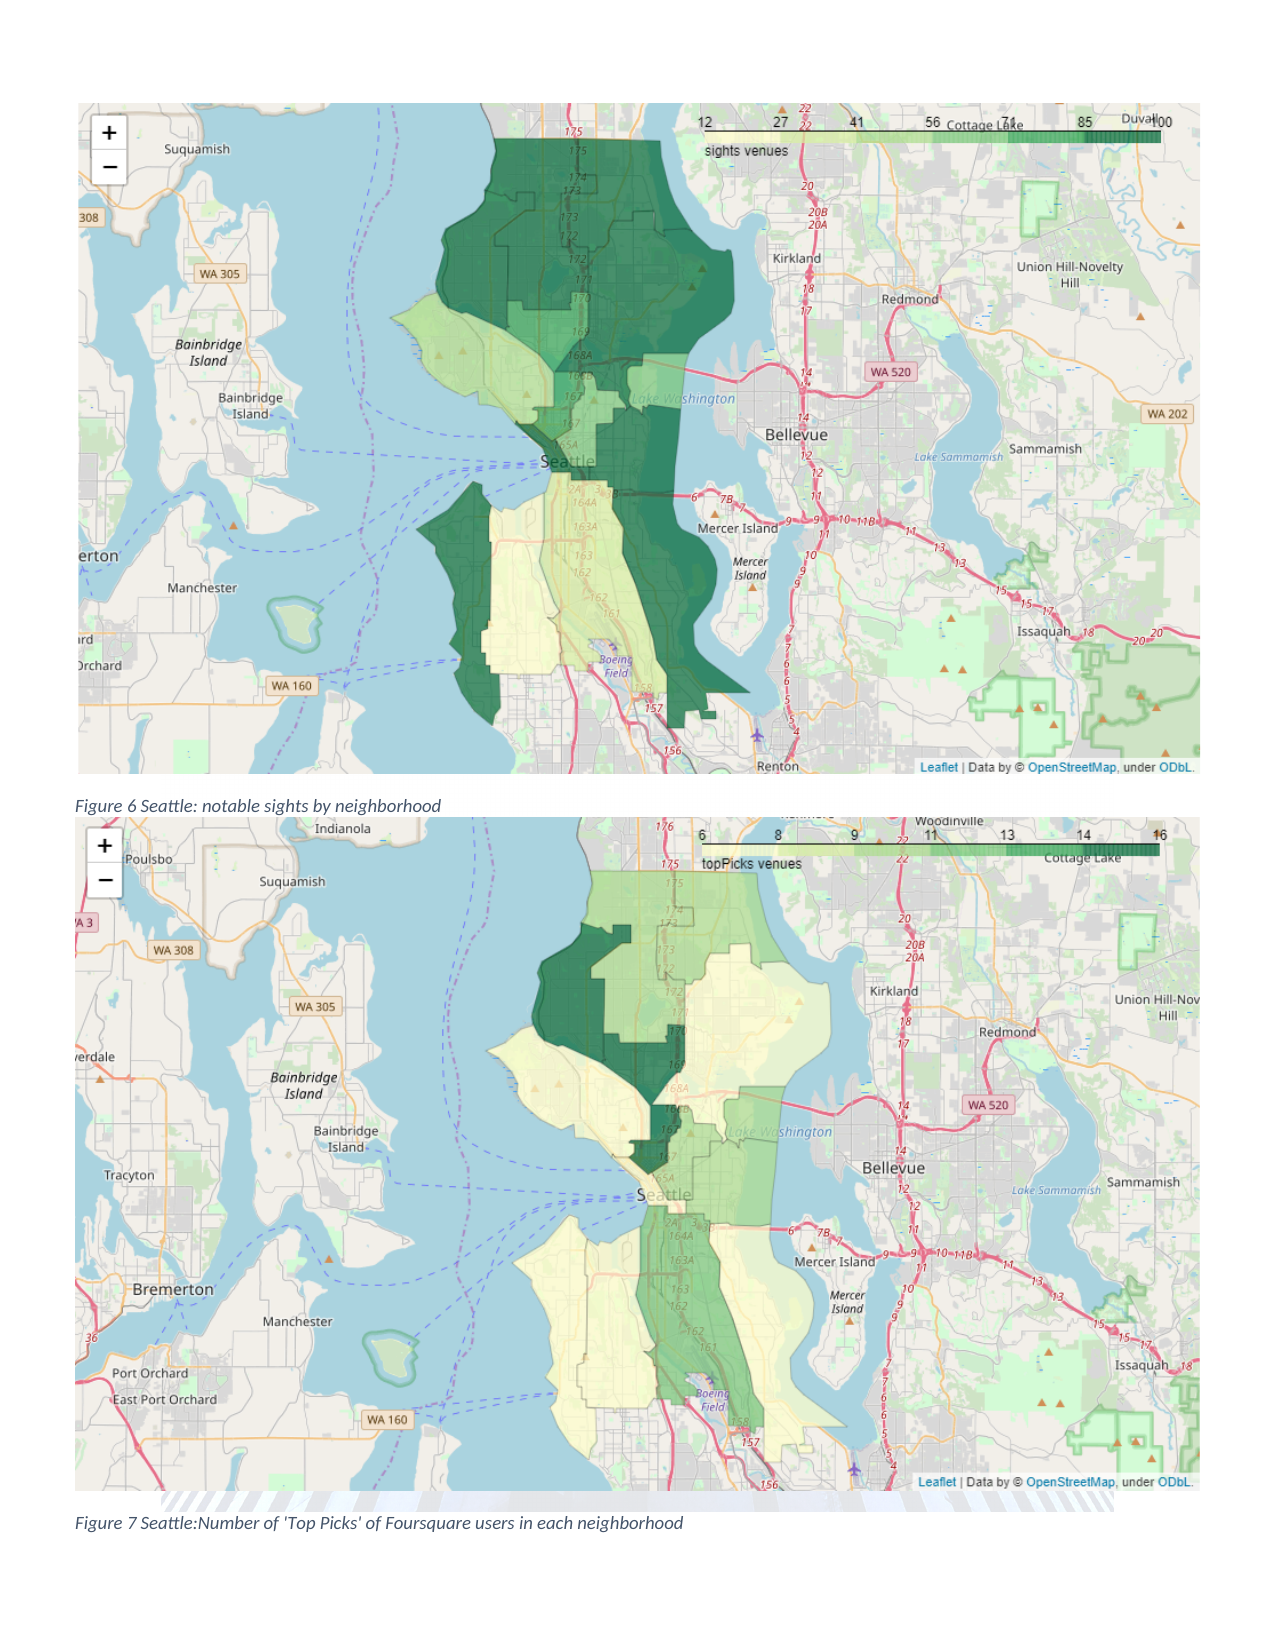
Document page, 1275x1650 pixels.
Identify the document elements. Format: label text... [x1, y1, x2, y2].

text Figure 6 Seattle: notable sights by neighborhood [75, 794, 1200, 817]
picture [75, 817, 1200, 1491]
text Figure 7 Seattle:Number of 'Top Picks' of Foursquare users in each neighborhood [75, 1511, 1200, 1534]
picture [75, 103, 1200, 774]
